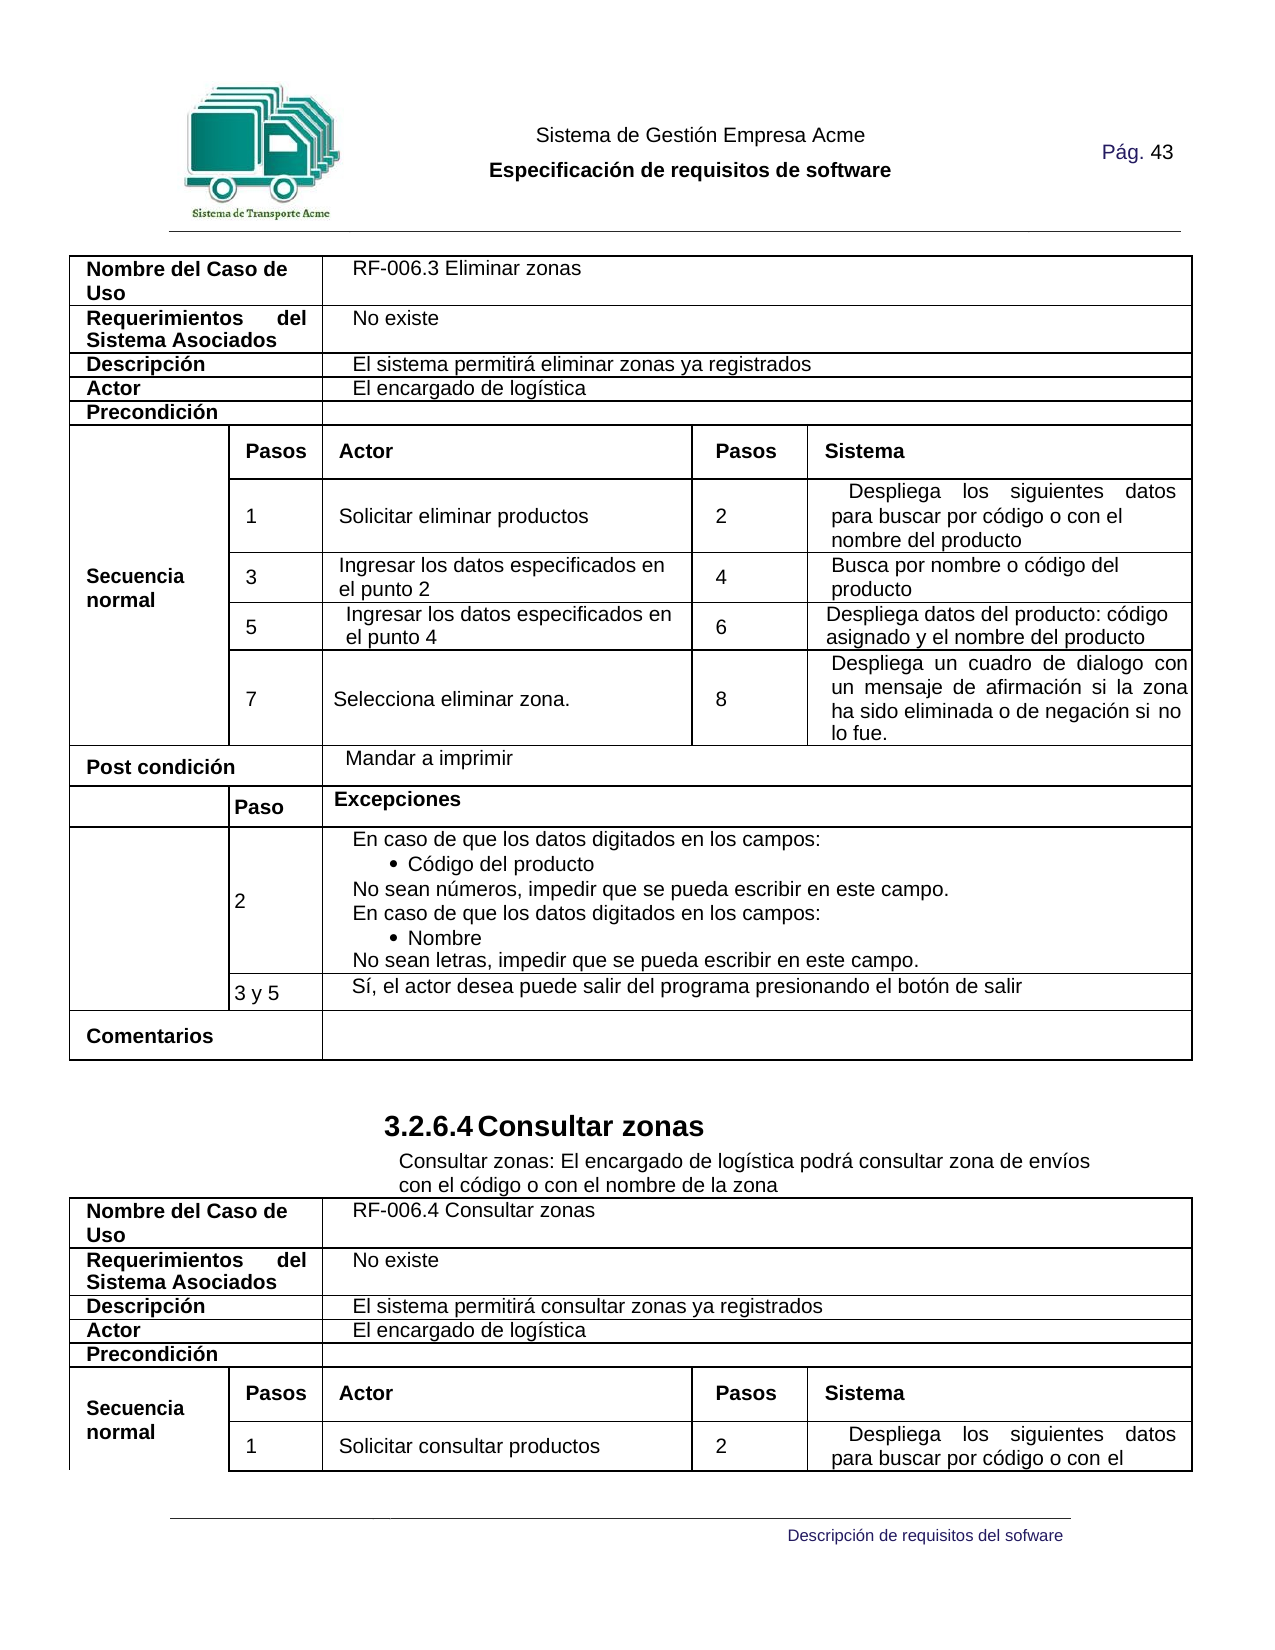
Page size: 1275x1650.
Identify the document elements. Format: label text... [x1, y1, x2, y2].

table_cell Precondición [70, 402, 322, 424]
table_cell 2 [693, 1422, 807, 1470]
picture [177, 81, 344, 221]
table_cell Post condición [70, 746, 322, 785]
table_cell 3 y 5 [230, 974, 322, 1010]
table_cell 3 [230, 553, 322, 601]
table_header RF-006.3 Eliminar zonas [323, 257, 1191, 305]
table_cell Pasos [230, 426, 322, 478]
table_cell Actor [323, 1368, 691, 1421]
table_cell Actor [70, 378, 322, 400]
table_cell Sistema [808, 1368, 1191, 1421]
table_cell Despliega un cuadro de dialogo con un mensaje de afirmación si la zona ha sido eliminada o de negación si no lo fue. [808, 651, 1191, 745]
table_cell Despliega los siguientes datos para buscar por código o con el nombre del producto [808, 480, 1191, 552]
table_cell Sí, el actor desea puede salir del programa presionando el botón de salir [323, 974, 1191, 1010]
table_header Nombre del Caso de Uso [70, 1199, 322, 1247]
table_cell 2 [693, 480, 807, 552]
table_cell [323, 402, 1191, 424]
table_cell Busca por nombre o código del producto [808, 553, 1191, 601]
table_cell Actor [70, 1320, 322, 1342]
table_cell Solicitar eliminar productos [323, 480, 691, 552]
table_cell 8 [693, 651, 807, 745]
table_cell Pasos [230, 1368, 322, 1421]
table_cell 5 [230, 603, 322, 649]
table_header Nombre del Caso de Uso [70, 257, 322, 305]
table_cell 4 [693, 553, 807, 601]
table_cell 6 [693, 603, 807, 649]
table_cell [323, 1011, 1191, 1059]
table_cell Precondición [70, 1344, 322, 1366]
table_cell [70, 787, 228, 826]
table_cell [323, 1344, 1191, 1366]
table_cell Pasos [693, 1368, 807, 1421]
table_cell No existe [323, 306, 1191, 352]
table_cell El sistema permitirá eliminar zonas ya registrados [323, 354, 1191, 376]
table_cell 7 [230, 651, 322, 745]
table_cell [70, 828, 228, 1010]
table_cell Descripción [70, 354, 322, 376]
subtitle Consultar zonas [384, 1109, 1206, 1143]
table_cell El encargado de logística [323, 378, 1191, 400]
text Consultar zonas: El encargado de logística podrá consultar zona de envíos con el código o con el nombre de la zona [398, 1149, 1092, 1197]
table_header RF-006.4 Consultar zonas [323, 1199, 1191, 1247]
table_cell Selecciona eliminar zona. [323, 651, 691, 745]
table_cell 1 [230, 480, 322, 552]
table_cell 1 [230, 1422, 322, 1470]
table_cell En caso de que los datos digitados en los campos: Código del producto No sean números, impedir que se pueda escribir en este campo. En caso de que los datos digitados en los campos: Nombre No sean letras, impedir que se pueda escribir en este campo. [323, 828, 1191, 972]
table_cell Pasos [693, 426, 807, 478]
table_cell Secuencia normal [70, 426, 228, 745]
table_cell Despliega los siguientes datos para buscar por código o con el [808, 1422, 1191, 1470]
table_cell Descripción [70, 1296, 322, 1318]
table_cell Paso [230, 787, 322, 826]
table_cell Excepciones [323, 787, 1191, 826]
table_cell Requerimientos del Sistema Asociados [70, 306, 322, 352]
table_cell Actor [323, 426, 691, 478]
table_cell El encargado de logística [323, 1320, 1191, 1342]
table_cell No existe [323, 1249, 1191, 1294]
table_cell Sistema [808, 426, 1191, 478]
table_cell 2 [230, 828, 322, 972]
table_cell Requerimientos del Sistema Asociados [70, 1249, 322, 1294]
table_cell Ingresar los datos especificados en el punto 4 [323, 603, 691, 649]
table_cell Ingresar los datos especificados en el punto 2 [323, 553, 691, 601]
table_cell El sistema permitirá consultar zonas ya registrados [323, 1296, 1191, 1318]
table_cell Secuencia normal [70, 1368, 228, 1470]
table_cell Comentarios [70, 1011, 322, 1059]
table_cell Solicitar consultar productos [323, 1422, 691, 1470]
table_cell Mandar a imprimir [323, 746, 1191, 785]
table_cell Despliega datos del producto: código asignado y el nombre del producto [808, 603, 1191, 649]
